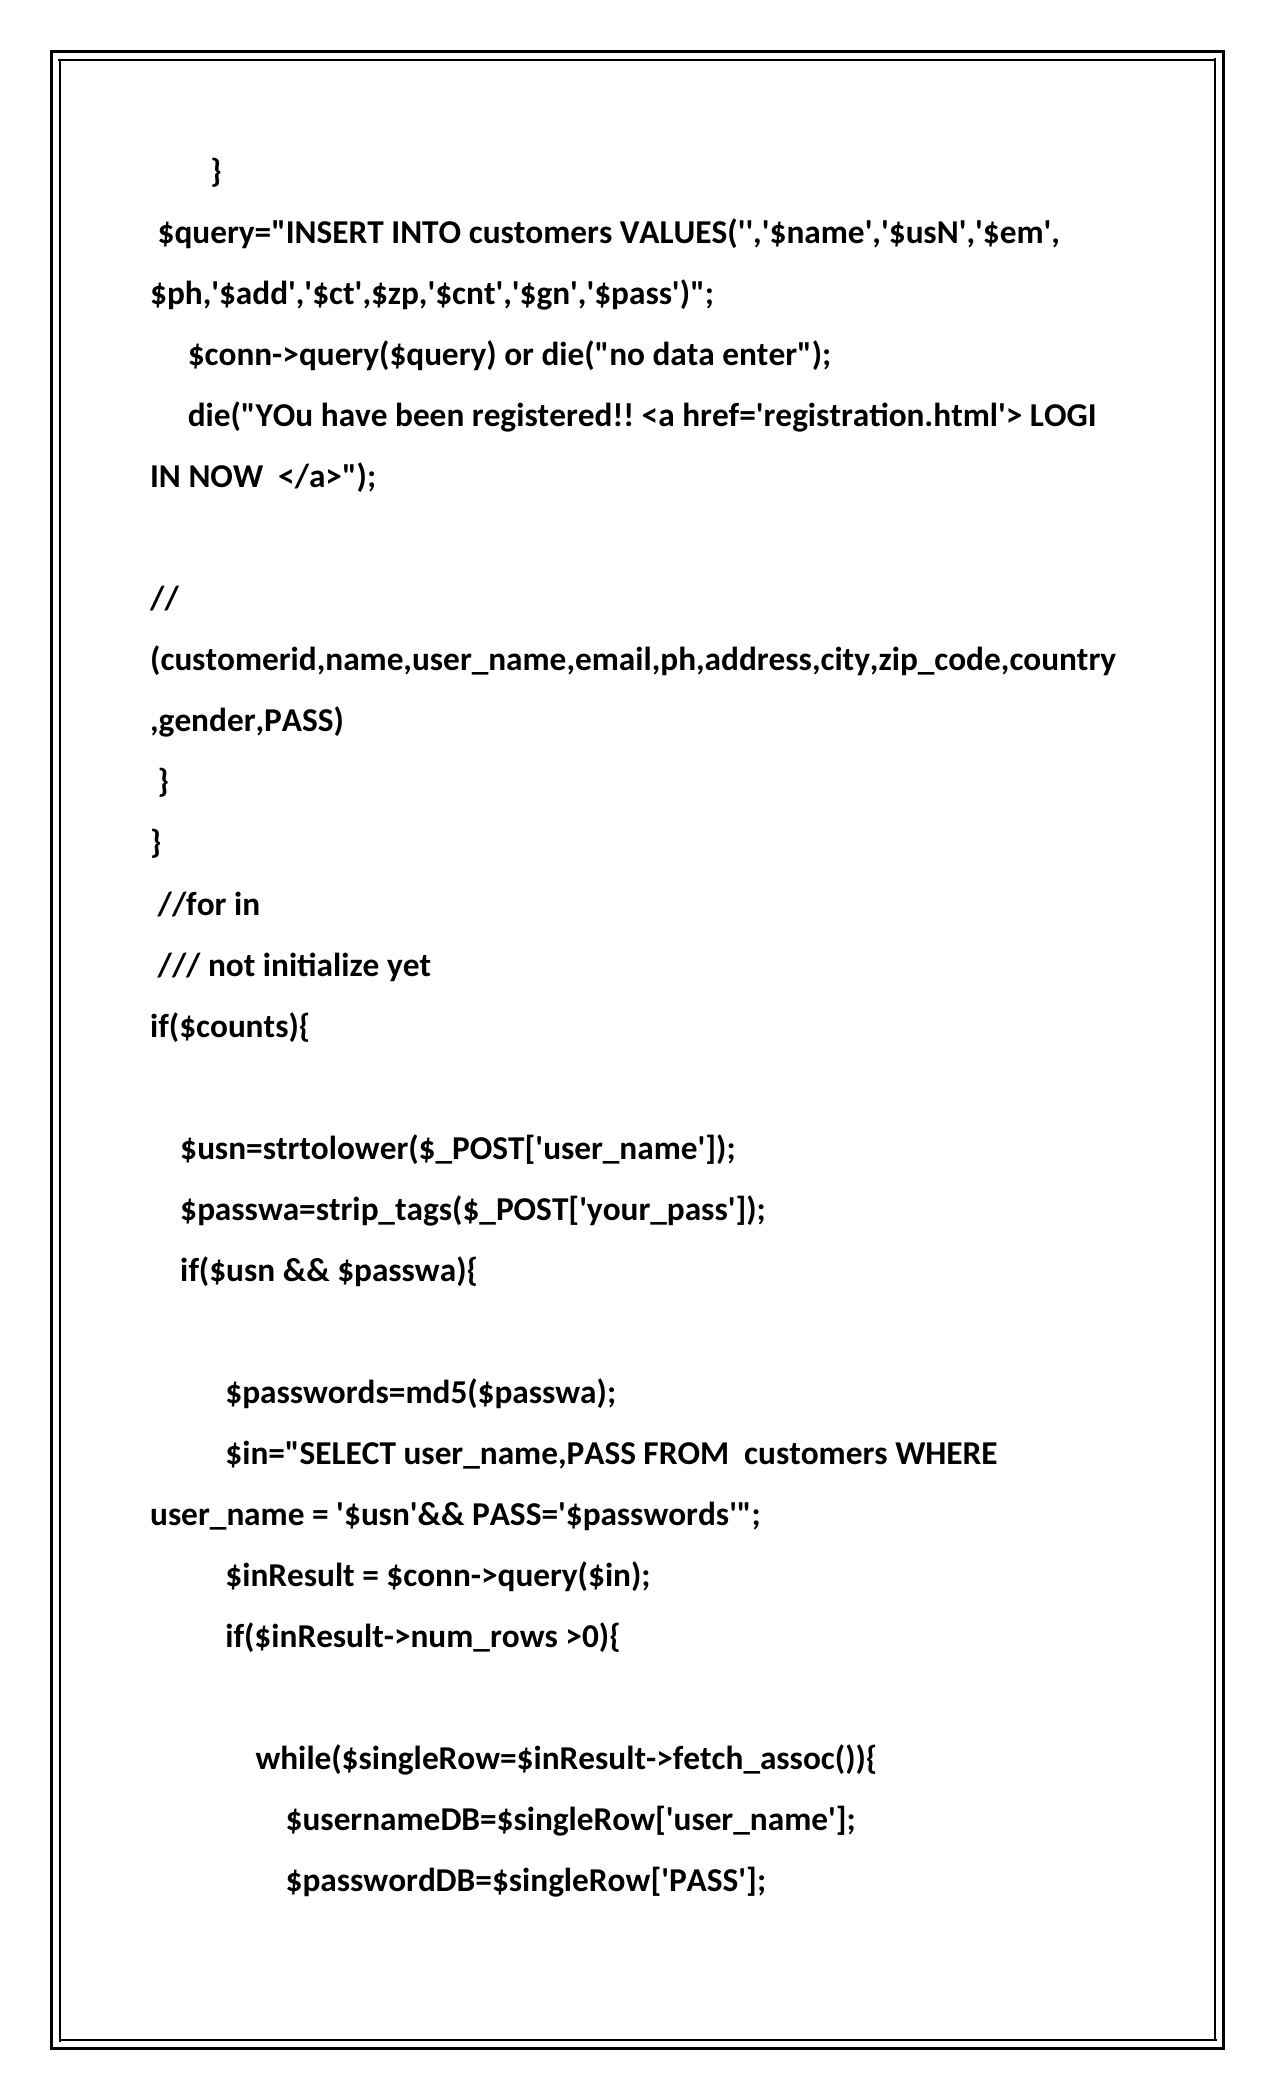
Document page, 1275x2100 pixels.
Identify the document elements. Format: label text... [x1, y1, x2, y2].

text while($singleRow=$inResult->fetch_assoc()){ [150, 1737, 1119, 1778]
text //for in [150, 882, 1119, 923]
text $usernameDB=$singleRow['user_name']; [150, 1798, 1119, 1839]
text $passwords=md5($passwa); [150, 1371, 1119, 1412]
text if($inResult->num_rows >0){ [150, 1615, 1119, 1656]
text $inResult = $conn->query($in); [150, 1554, 1119, 1595]
text $passwa=strip_tags($_POST['your_pass']); [150, 1188, 1119, 1228]
text if($usn && $passwa){ [150, 1249, 1119, 1289]
text //(customerid,name,user_name,email,ph,address,city,zip_code,country,gender,PASS) [150, 577, 1119, 740]
text } [150, 150, 1119, 191]
text } [150, 821, 1119, 862]
text } [150, 760, 1119, 801]
text /// not initialize yet [150, 943, 1119, 984]
text $usn=strtolower($_POST['user_name']); [150, 1127, 1119, 1167]
text $conn->query($query) or die("no data enter"); [150, 333, 1119, 374]
text $passwordDB=$singleRow['PASS']; [150, 1859, 1119, 1900]
text die("YOu have been registered!! <a href='registration.html'> LOGI IN NOW </a>"); [150, 394, 1119, 496]
text $query="INSERT INTO customers VALUES('','$name','$usN','$em',$ph,'$add','$ct',$zp,'$cnt','$gn','$pass')"; [150, 211, 1119, 313]
text if($counts){ [150, 1004, 1119, 1045]
text $in="SELECT user_name,PASS FROM customers WHERE user_name = '$usn'&& PASS='$passwords'"; [150, 1432, 1119, 1534]
